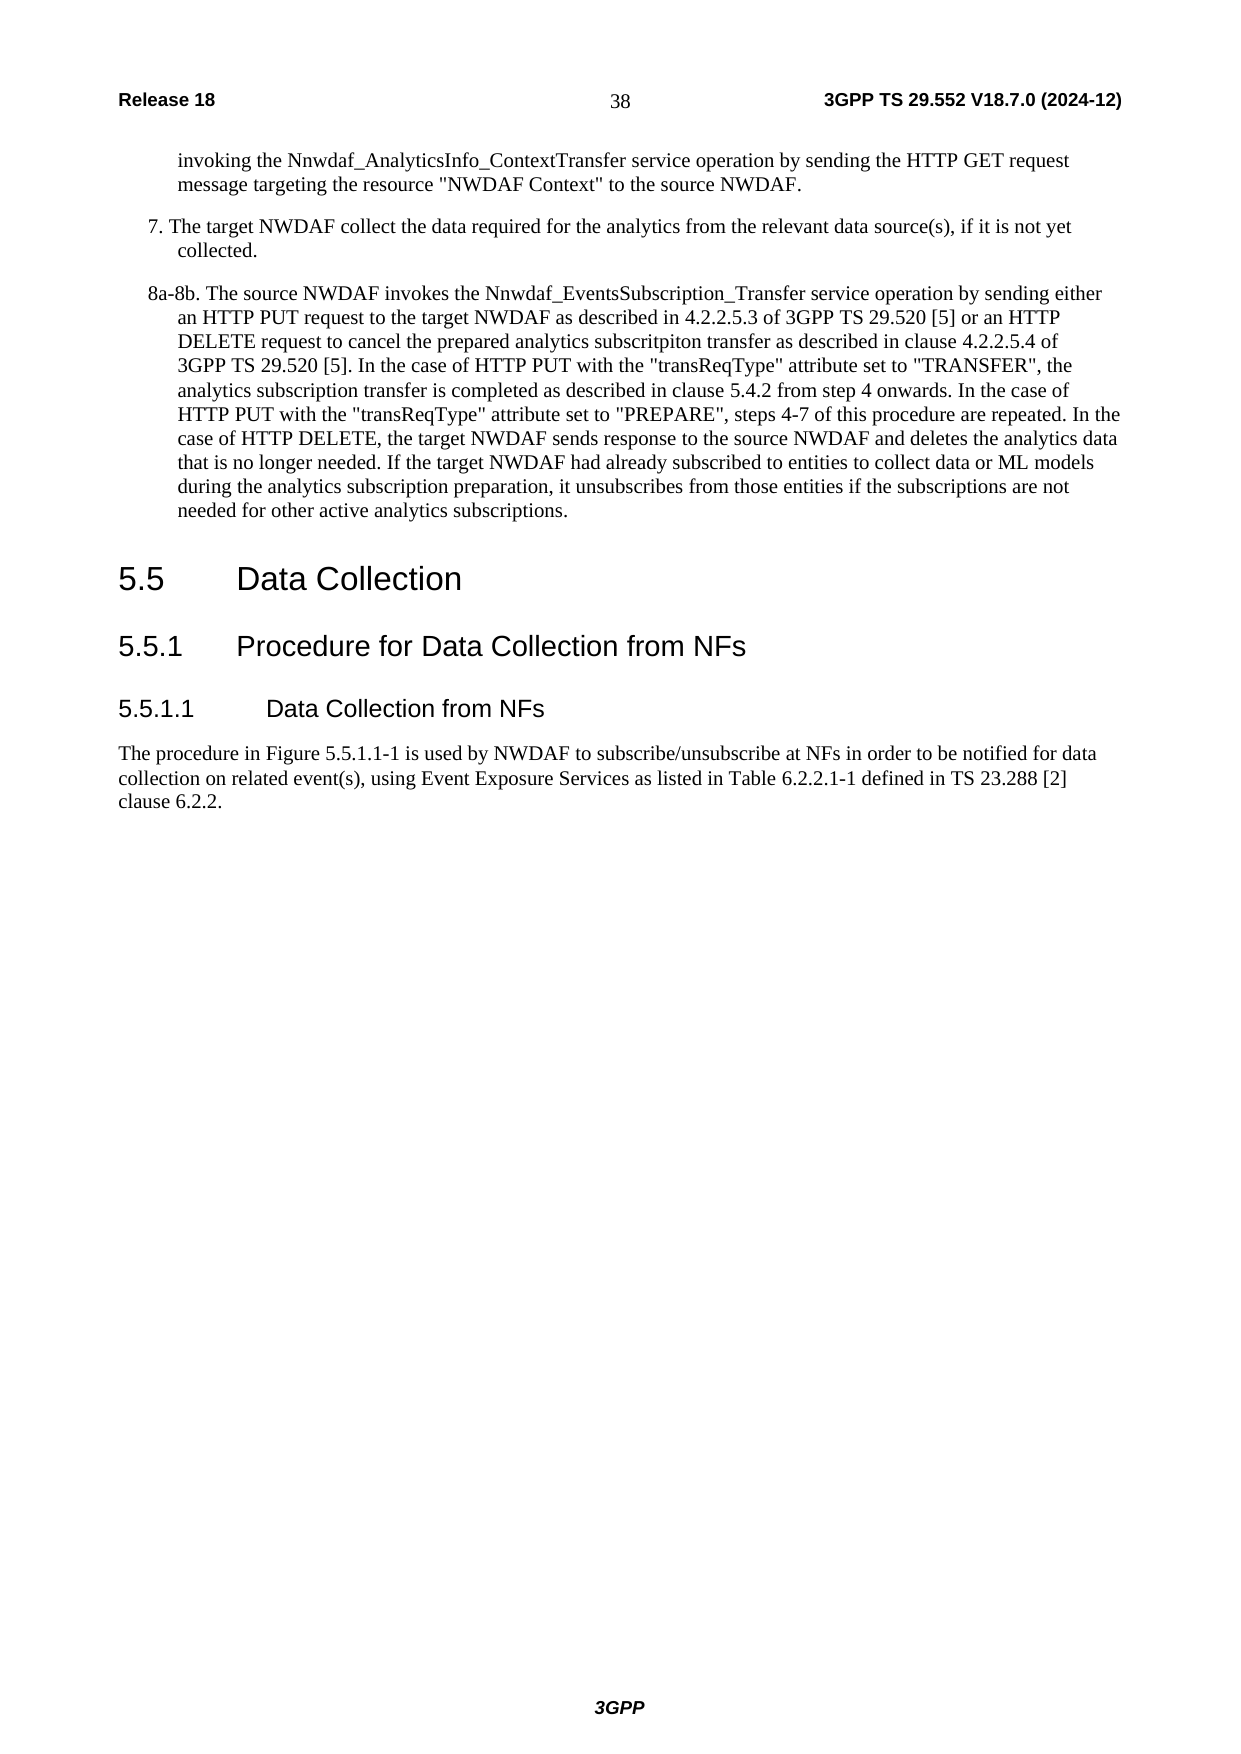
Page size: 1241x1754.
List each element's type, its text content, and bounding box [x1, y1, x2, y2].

text 8a-8b. The source NWDAF invokes the Nnwdaf_EventsSubscription_Transfer service operation by sending either an HTTP PUT request to the target NWDAF as described in 4.2.2.5.3 of 3GPP TS 29.520 [5] or an HTTP DELETE request to cancel the prepared analytics subscritpiton transfer as described in clause 4.2.2.5.4 of 3GPP TS 29.520 [5]. In the case of HTTP PUT with the "transReqType" attribute set to "TRANSFER", the analytics subscription transfer is completed as described in clause 5.4.2 from step 4 onwards. In the case of HTTP PUT with the "transReqType" attribute set to "PREPARE", steps 4-7 of this procedure are repeated. In the case of HTTP DELETE, the target NWDAF sends response to the source NWDAF and deletes the analytics data that is no longer needed. If the target NWDAF had already subscribed to entities to collect data or ML models during the analytics subscription preparation, it unsubscribes from those entities if the subscriptions are not needed for other active analytics subscriptions. [148, 281, 1122, 522]
text 7. The target NWDAF collect the data required for the analytics from the relevant data source(s), if it is not yet collected. [148, 214, 1122, 262]
text The procedure in Figure 5.5.1.1-1 is used by NWDAF to subscribe/unsubscribe at NFs in order to be notified for data collection on related event(s), using Event Exposure Services as listed in Table 6.2.2.1-1 defined in TS 23.288 [2] clause 6.2.2. [118, 741, 1122, 813]
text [148, 147, 1122, 196]
subtitle 5.5.1 Procedure for Data Collection from NFs [118, 629, 1122, 663]
subtitle 5.5 Data Collection [118, 559, 1122, 598]
subtitle 5.5.1.1 Data Collection from NFs [118, 694, 1122, 723]
